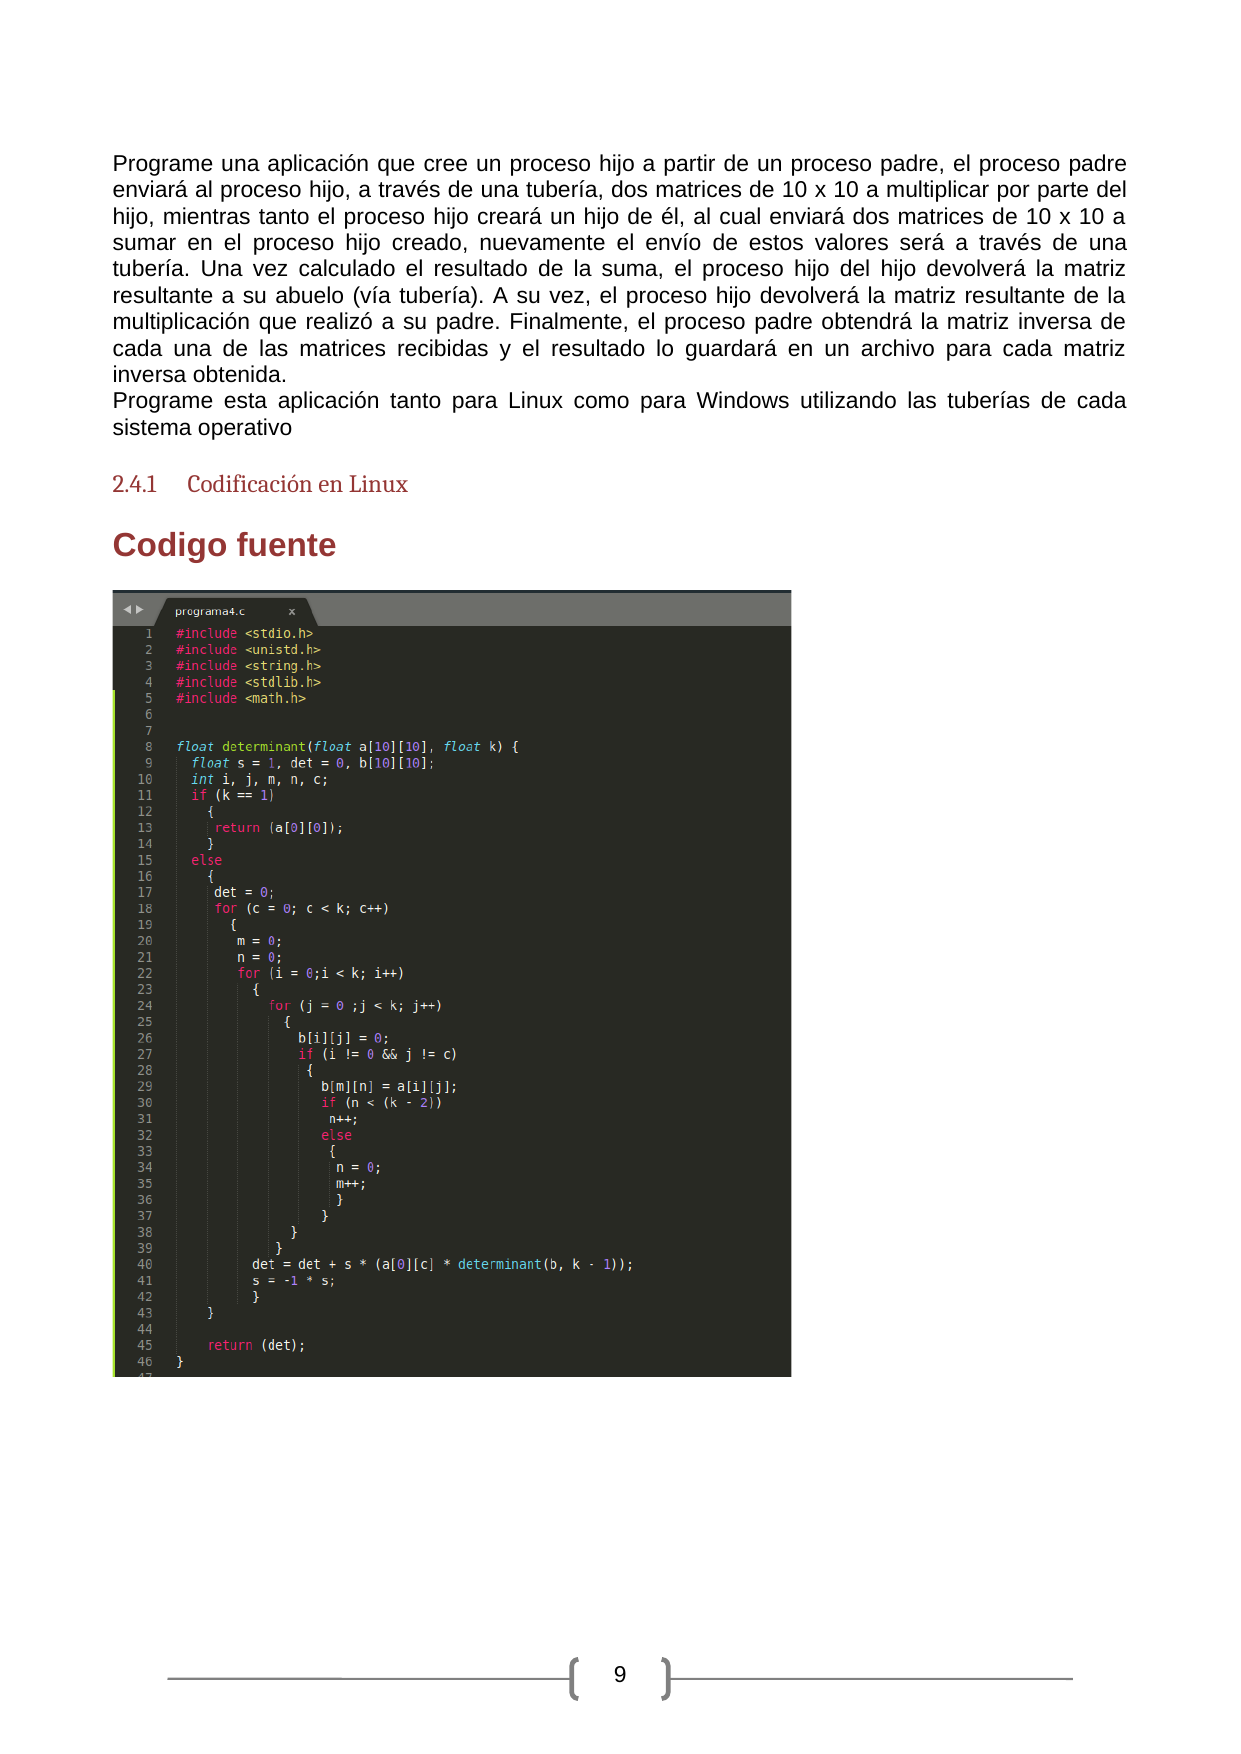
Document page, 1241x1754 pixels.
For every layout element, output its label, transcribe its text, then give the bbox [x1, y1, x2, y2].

subtitle Codificación en Linux [112, 470, 1128, 499]
text Programe esta aplicación tanto para Linux como para Windows utilizando las tuberías de cada sistema operativo [112, 387, 1128, 440]
text Codigo fuente [112, 526, 1128, 564]
text Programe una aplicación que cree un proceso hijo a partir de un proceso padre, el proceso padre enviará al proceso hijo, a través de una tubería, dos matrices de 10 x 10 a multiplicar por parte del hijo, mientras tanto el proceso hijo creará un hijo de él, al cual enviará dos matrices de 10 x 10 a sumar en el proceso hijo creado, nuevamente el envío de estos valores será a través de una tubería. Una vez calculado el resultado de la suma, el proceso hijo del hijo devolverá la matriz resultante a su abuelo (vía tubería). A su vez, el proceso hijo devolverá la matriz resultante de la multiplicación que realizó a su padre. Finalmente, el proceso padre obtendrá la matriz inversa de cada una de las matrices recibidas y el resultado lo guardará en un archivo para cada matriz inversa obtenida. [112, 150, 1128, 387]
picture [112, 590, 792, 1377]
